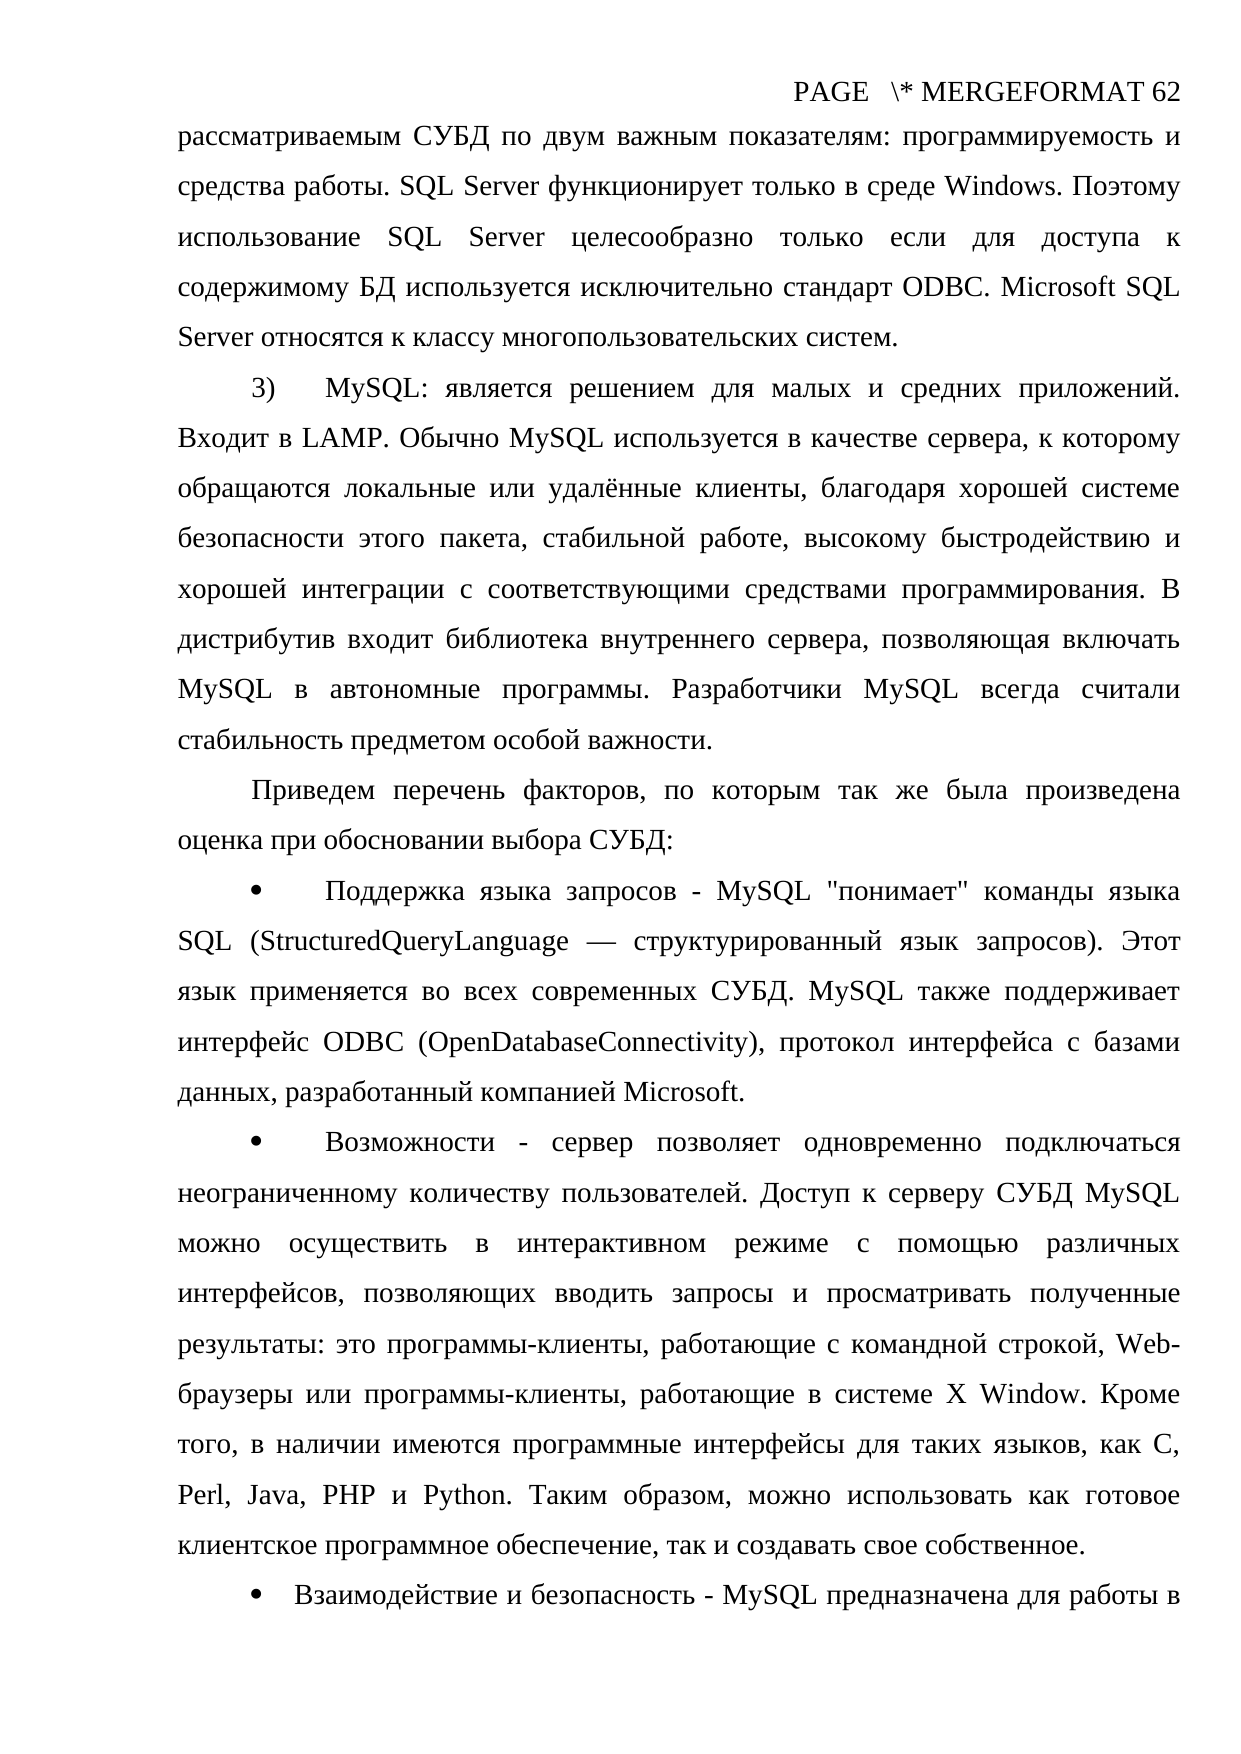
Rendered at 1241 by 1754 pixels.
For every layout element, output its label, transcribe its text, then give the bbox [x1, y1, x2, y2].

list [177, 118, 1181, 353]
text Приведем перечень факторов, по которым так же была произведена оценка при обосновании выбора СУБД: [177, 772, 1181, 856]
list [177, 1577, 1181, 1611]
list MySQL: является решением для малых и средних приложений. Входит в LAMP. Обычно MySQL используется в качестве сервера, к которому обращаются локальные или удалённые клиенты, благодаря хорошей системе безопасности этого пакета, стабильной работе, высокому быстродействию и хорошей интеграции с соответствующими средствами программирования. В дистрибутив входит библиотека внутреннего сервера, позволяющая включать MySQL в автономные программы. Разработчики MySQL всегда считали стабильность предметом особой важности. [177, 370, 1181, 755]
list Возможности - сервер позволяет одновременно подключаться неограниченному количеству пользователей. Доступ к серверу СУБД MySQL можно осуществить в интерактивном режиме с помощью различных интерфейсов, позволяющих вводить запросы и просматривать полученные результаты: это программы-клиенты, работающие с командной строкой, Web-браузеры или программы-клиенты, работающие в системе X Window. Кроме того, в наличии имеются программные интерфейсы для таких языков, как C, Perl, Java, PHP и Python. Таким образом, можно использовать как готовое клиентское программное обеспечение, так и создавать свое собственное. [177, 1124, 1181, 1561]
list Поддержка языка запросов - MySQL "понимает" команды языка SQL (StructuredQueryLanguage — структурированный язык запросов). Этот язык применяется во всех современных СУБД. MySQL также поддерживает интерфейс ODBC (OpenDatabaseConnectivity), протокол интерфейса с базами данных, разработанный компанией Microsoft. [177, 873, 1181, 1108]
